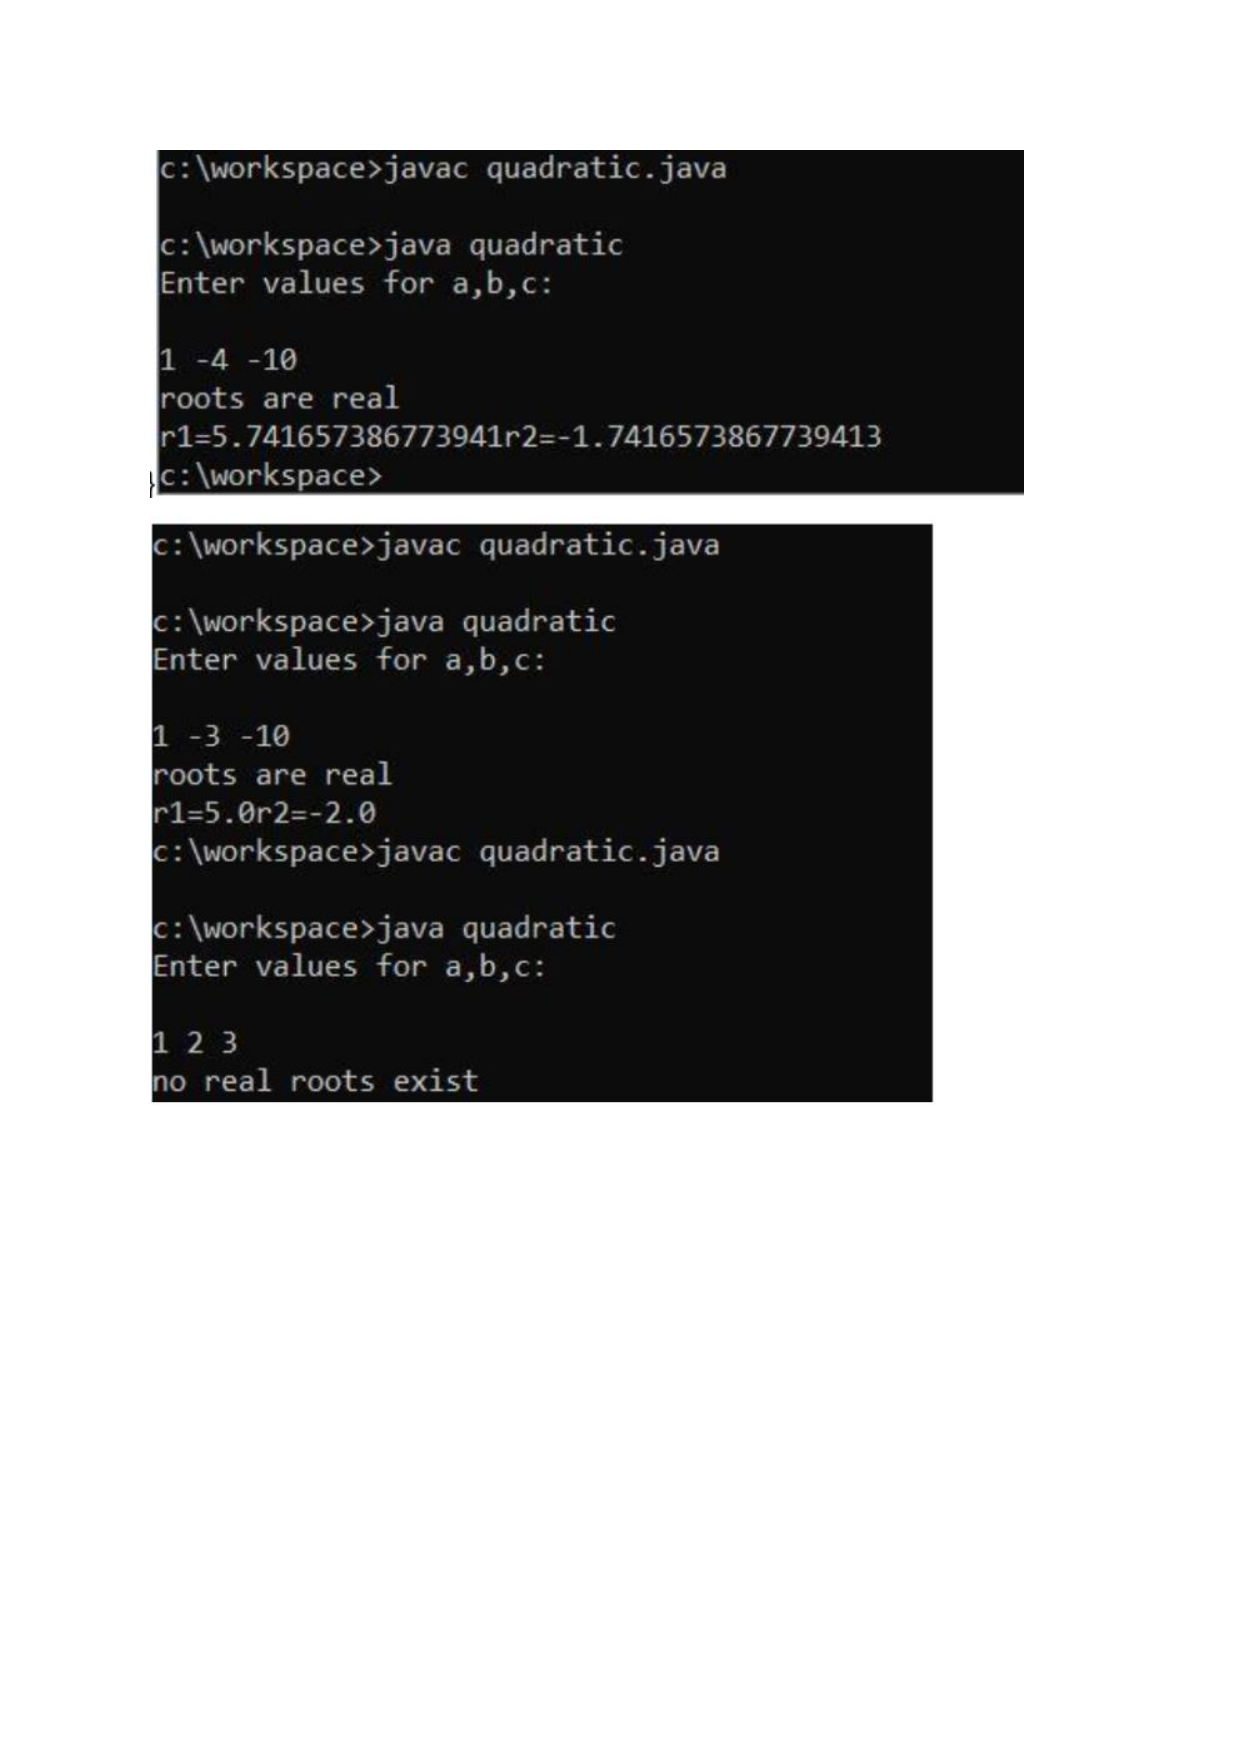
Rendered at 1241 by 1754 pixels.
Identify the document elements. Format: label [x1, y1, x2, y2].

picture [150, 516, 937, 1106]
picture [150, 150, 1024, 498]
